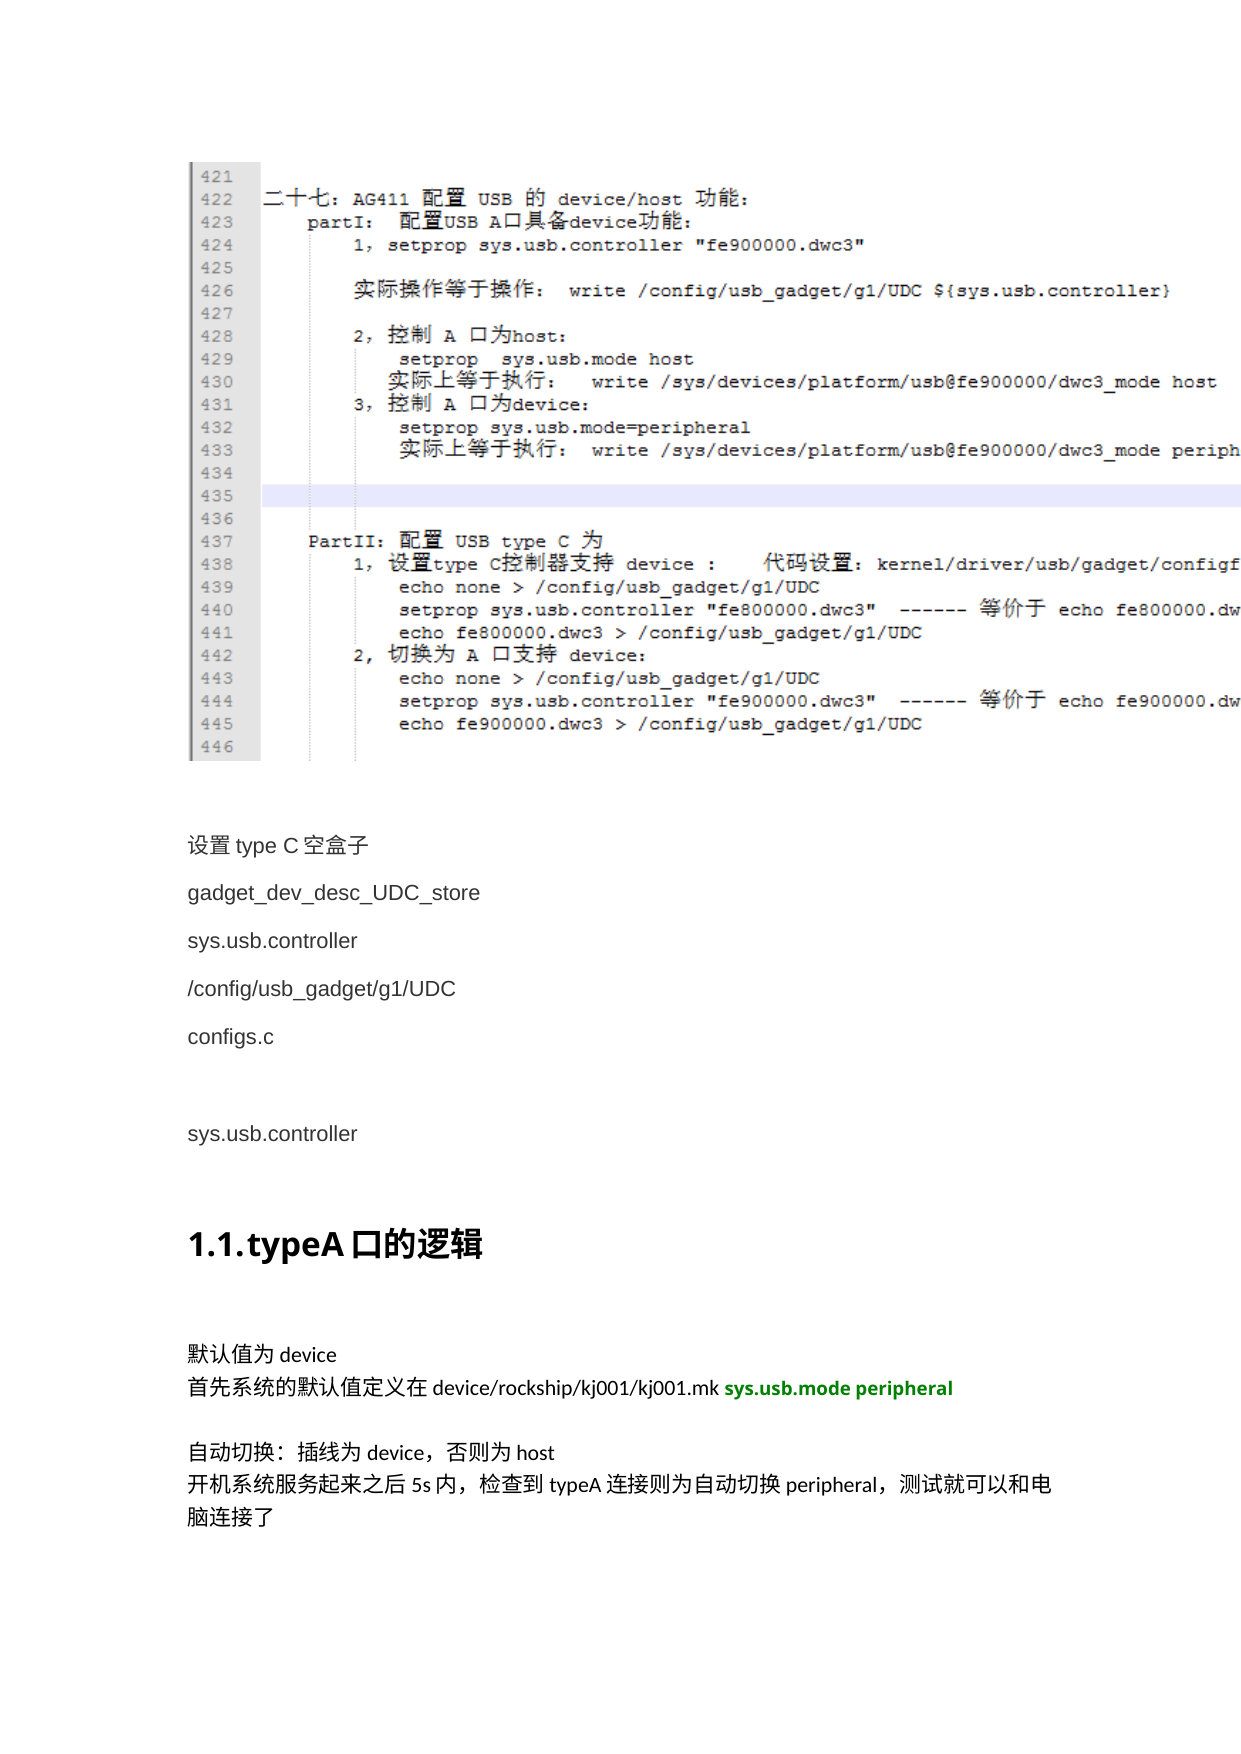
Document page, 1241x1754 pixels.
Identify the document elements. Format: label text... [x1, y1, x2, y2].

text sys.usb.controller [187, 924, 1053, 956]
text sys.usb.controller [187, 1118, 1053, 1150]
text 默认值为device [187, 1337, 1053, 1369]
subtitle typeA口的逻辑 [187, 1210, 1053, 1275]
text configs.c [187, 1020, 1053, 1053]
text 设置type C空盒子 [187, 828, 1053, 860]
picture [187, 162, 1241, 761]
text 自动切换：插线为device，否则为host [187, 1434, 1053, 1467]
text /config/usb_gadget/g1/UDC [187, 972, 1053, 1004]
text 首先系统的默认值定义在device/rockship/kj001/kj001.mk sys.usb.mode peripheral [187, 1369, 1053, 1402]
text gadget_dev_desc_UDC_store [187, 876, 1053, 908]
text 开机系统服务起来之后5s内，检查到typeA连接则为自动切换peripheral，测试就可以和电脑连接了 [187, 1467, 1053, 1532]
